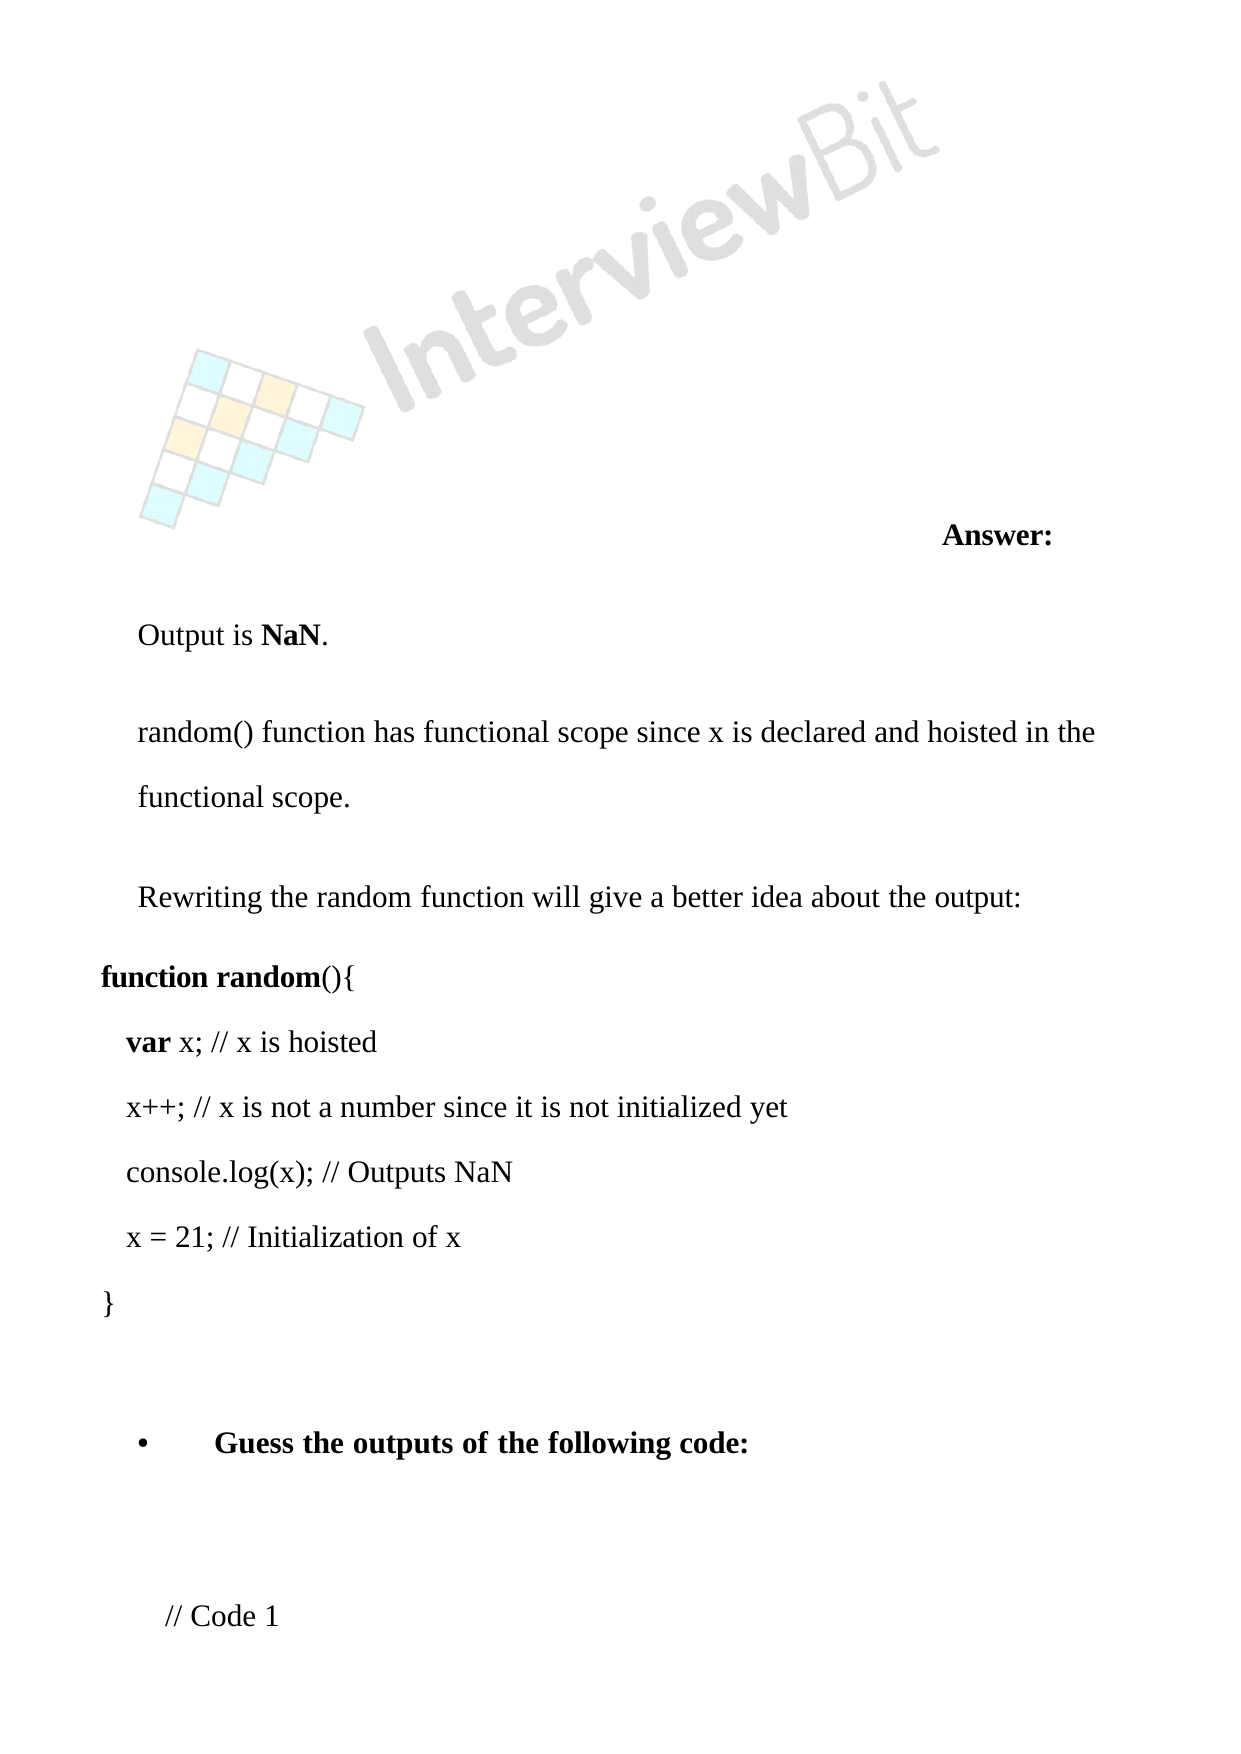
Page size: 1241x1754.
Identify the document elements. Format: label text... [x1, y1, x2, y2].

text Output is NaN. [137, 601, 1165, 666]
text Answer: [137, 81, 1165, 568]
list Guess the outputs of the following code: [137, 1410, 1165, 1475]
text function random(){ [101, 944, 1165, 1009]
text Rewriting the random function will give a better idea about the output: [137, 864, 1165, 929]
text random() function has functional scope since x is declared and hoisted in the functional scope. [137, 699, 1103, 829]
text } [101, 1269, 1165, 1334]
text // Code 1 [165, 1583, 1165, 1648]
text x++; // x is not a number since it is not initialized yet console.log(x); // Outputs NaN [126, 1074, 820, 1204]
text x = 21; // Initialization of x [126, 1204, 1165, 1269]
text var x; // x is hoisted [126, 1009, 1165, 1074]
